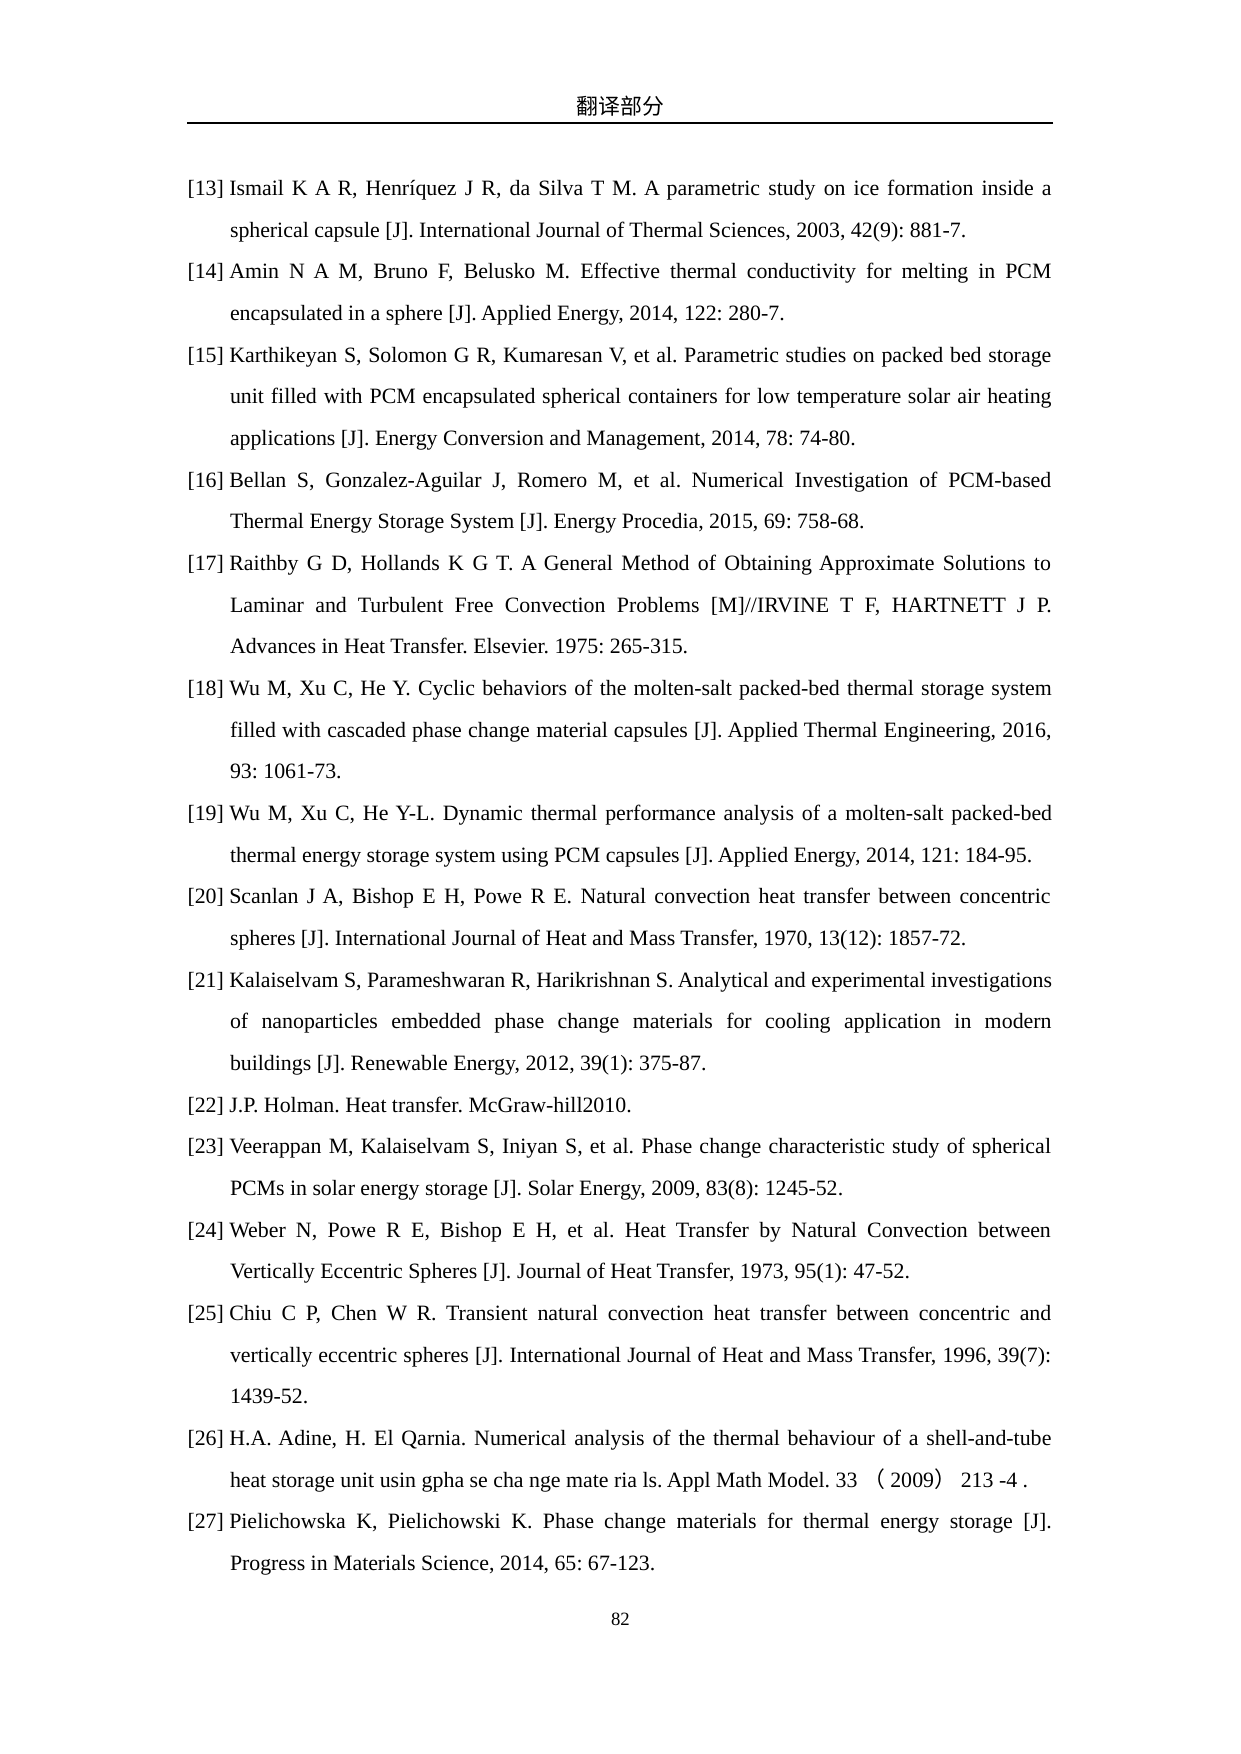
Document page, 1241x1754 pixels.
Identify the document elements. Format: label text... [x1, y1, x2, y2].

list Weber N, Powe R E, Bishop E H, et al. Heat Transfer by Natural Convection between Vertically Eccentric Spheres [J]. Journal of Heat Transfer, 1973, 95(1): 47-52. [187, 1204, 1053, 1287]
list Wu M, Xu C, He Y. Cyclic behaviors of the molten-salt packed-bed thermal storage system filled with cascaded phase change material capsules [J]. Applied Thermal Engineering, 2016, 93: 1061-73. [187, 662, 1053, 787]
list Bellan S, Gonzalez-Aguilar J, Romero M, et al. Numerical Investigation of PCM-based Thermal Energy Storage System [J]. Energy Procedia, 2015, 69: 758-68. [187, 454, 1053, 537]
list Ismail K A R, Henríquez J R, da Silva T M. A parametric study on ice formation inside a spherical capsule [J]. International Journal of Thermal Sciences, 2003, 42(9): 881-7. [187, 162, 1053, 245]
list Scanlan J A, Bishop E H, Powe R E. Natural convection heat transfer between concentric spheres [J]. International Journal of Heat and Mass Transfer, 1970, 13(12): 1857-72. [187, 870, 1053, 954]
list Wu M, Xu C, He Y-L. Dynamic thermal performance analysis of a molten-salt packed-bed thermal energy storage system using PCM capsules [J]. Applied Energy, 2014, 121: 184-95. [187, 787, 1053, 870]
list Veerappan M, Kalaiselvam S, Iniyan S, et al. Phase change characteristic study of spherical PCMs in solar energy storage [J]. Solar Energy, 2009, 83(8): 1245-52. [187, 1120, 1053, 1204]
list J.P. Holman. Heat transfer. McGraw-hill2010. [187, 1079, 1053, 1120]
list Pielichowska K, Pielichowski K. Phase change materials for thermal energy storage [J]. Progress in Materials Science, 2014, 65: 67-123. [187, 1495, 1053, 1579]
list Chiu C P, Chen W R. Transient natural convection heat transfer between concentric and vertically eccentric spheres [J]. International Journal of Heat and Mass Transfer, 1996, 39(7): 1439-52. [187, 1287, 1053, 1412]
list Amin N A M, Bruno F, Belusko M. Effective thermal conductivity for melting in PCM encapsulated in a sphere [J]. Applied Energy, 2014, 122: 280-7. [187, 245, 1053, 329]
list Raithby G D, Hollands K G T. A General Method of Obtaining Approximate Solutions to Laminar and Turbulent Free Convection Problems [M]//IRVINE T F, HARTNETT J P. Advances in Heat Transfer. Elsevier. 1975: 265-315. [187, 537, 1053, 662]
list H.A. Adine, H. El Qarnia. Numerical analysis of the thermal behaviour of a shell-and-tube heat storage unit usin gpha se cha nge mate ria ls. Appl Math Model. 33 （ 2009） 213 -4 . [187, 1412, 1053, 1495]
list Kalaiselvam S, Parameshwaran R, Harikrishnan S. Analytical and experimental investigations of nanoparticles embedded phase change materials for cooling application in modern buildings [J]. Renewable Energy, 2012, 39(1): 375-87. [187, 954, 1053, 1079]
list Karthikeyan S, Solomon G R, Kumaresan V, et al. Parametric studies on packed bed storage unit filled with PCM encapsulated spherical containers for low temperature solar air heating applications [J]. Energy Conversion and Management, 2014, 78: 74-80. [187, 329, 1053, 454]
